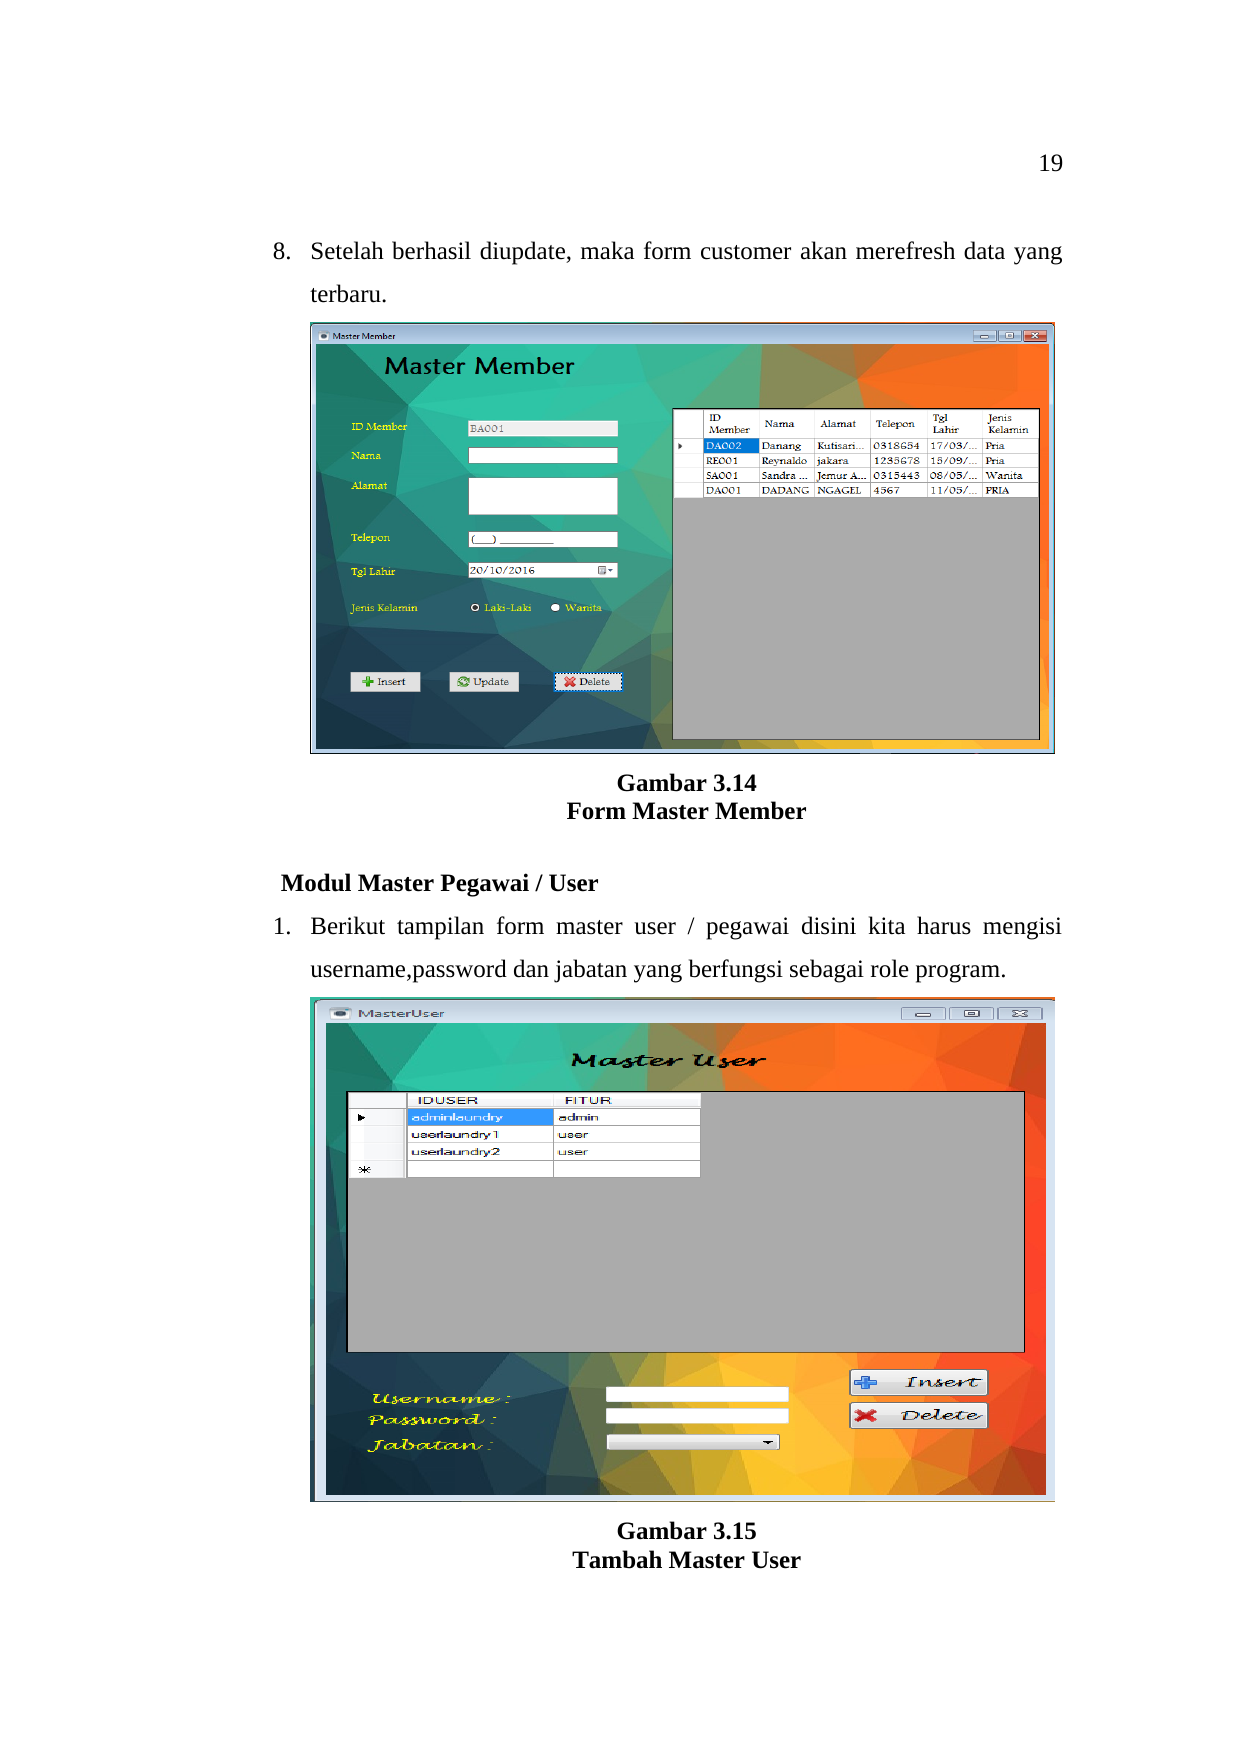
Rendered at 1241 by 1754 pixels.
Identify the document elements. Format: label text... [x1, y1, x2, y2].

text Tambah Master User [310, 1545, 1063, 1574]
picture [310, 997, 1055, 1502]
list Setelah berhasil diupdate, maka form customer akan merefresh data yang terbaru. [273, 236, 1063, 308]
text Gambar 3.14 [310, 768, 1063, 796]
text Modul Master Pegawai / User [281, 868, 1063, 897]
list Berikut tampilan form master user / pegawai disini kita harus mengisi username,password dan jabatan yang berfungsi sebagai role program. [273, 911, 1063, 983]
text Form Master Member [310, 796, 1063, 825]
picture [310, 322, 1055, 754]
text Gambar 3.15 [310, 1516, 1063, 1545]
